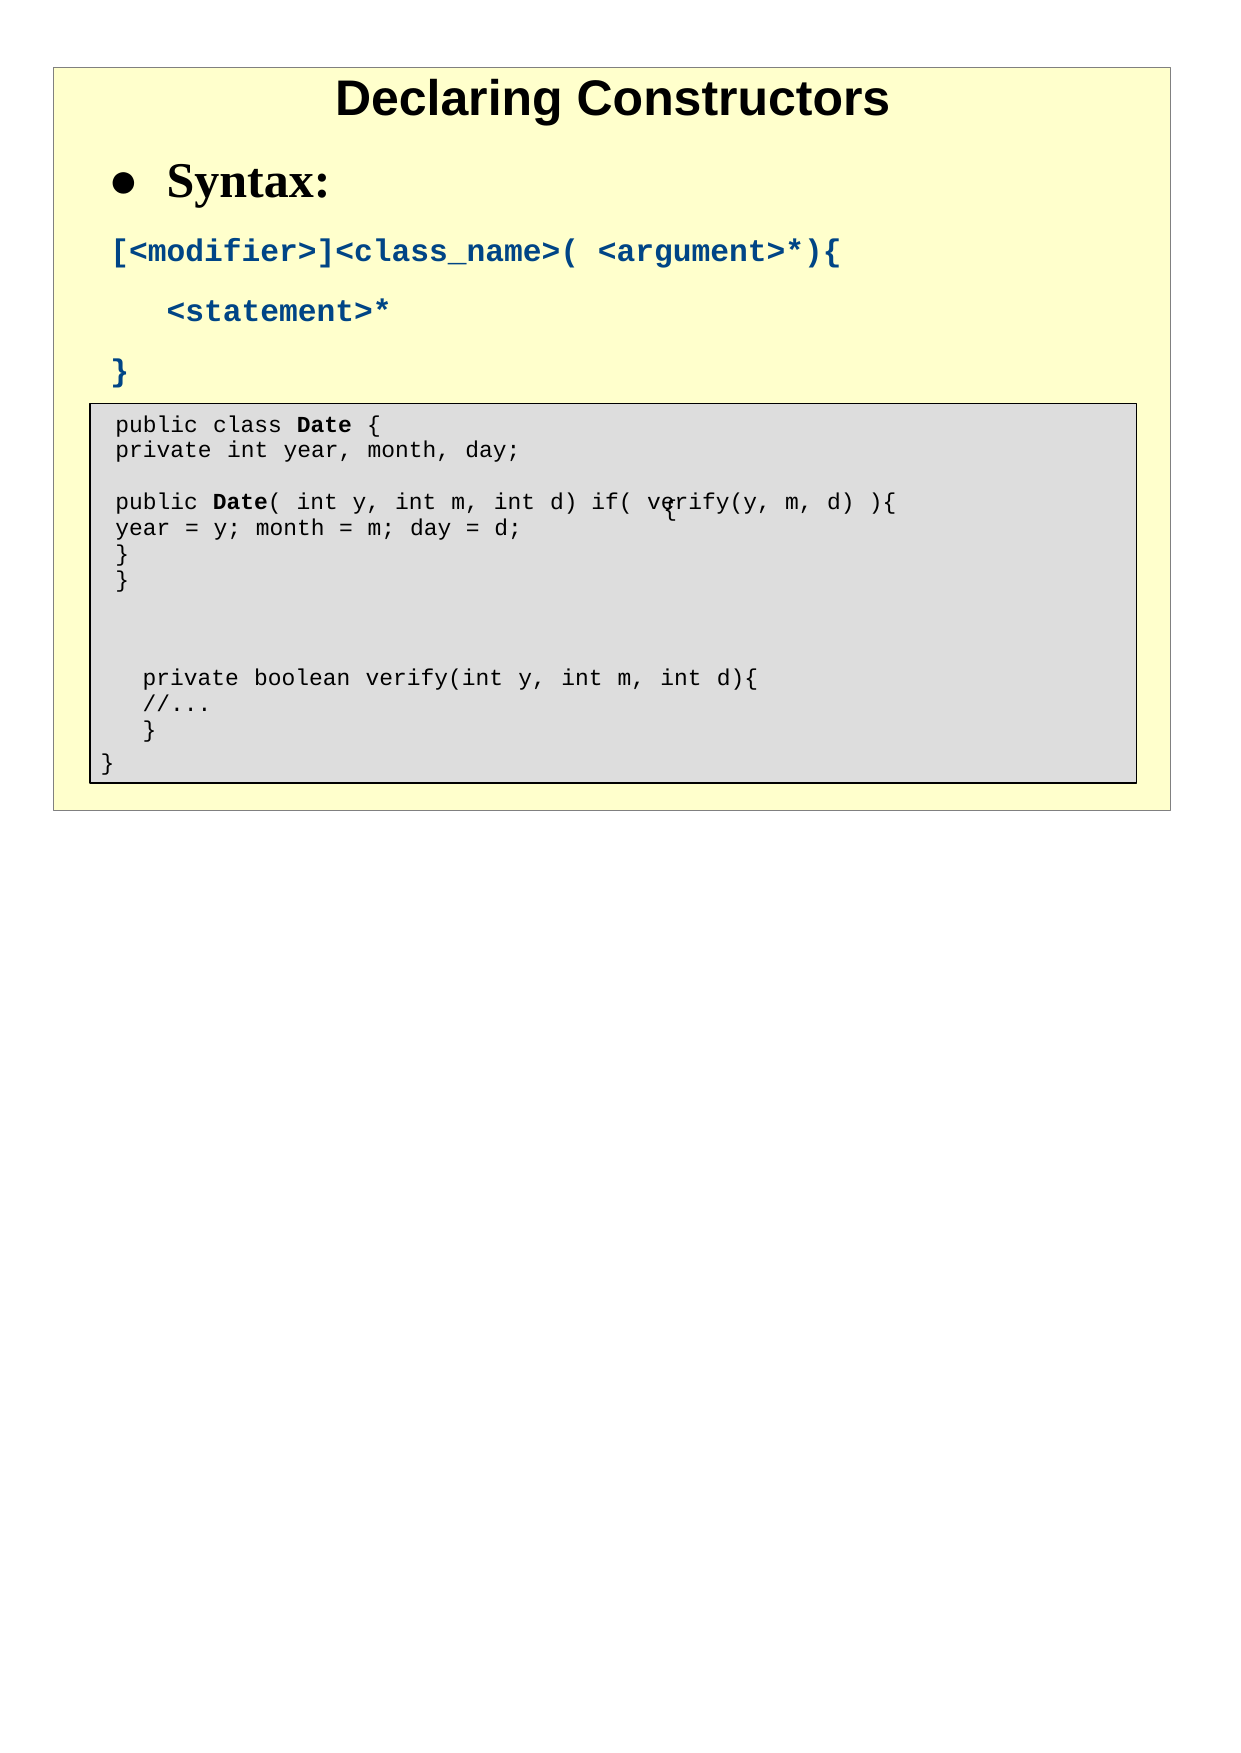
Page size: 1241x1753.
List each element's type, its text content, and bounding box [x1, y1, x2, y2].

text Declaring Constructors [108, 69, 1117, 126]
list Syntax: [108, 151, 1205, 208]
text [<modifier>]<class_name>( <argument>*){ [110, 236, 1205, 271]
text } [110, 355, 1205, 391]
text <statement>* [166, 296, 1205, 331]
